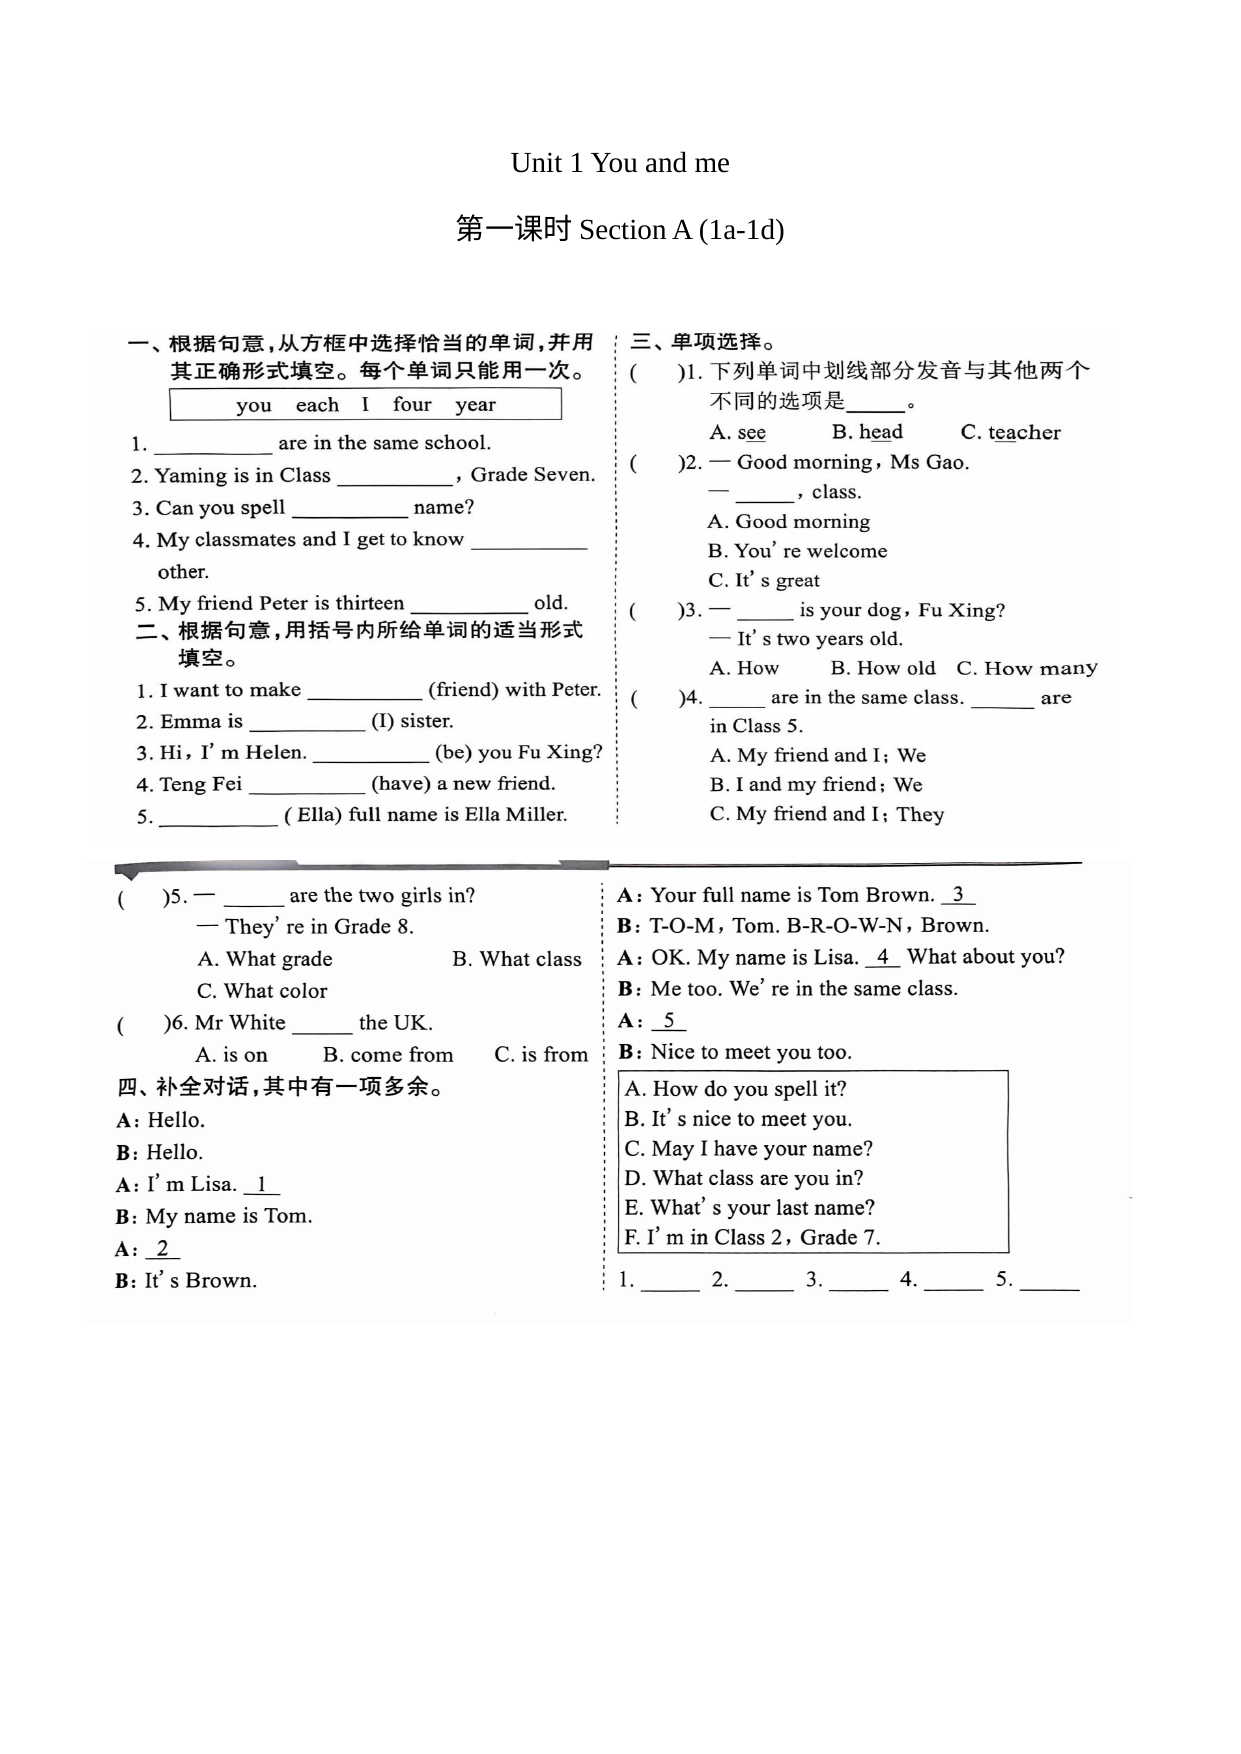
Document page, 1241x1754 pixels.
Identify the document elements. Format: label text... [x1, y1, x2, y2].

text 第一课时 Section A (1a-1d) [187, 194, 1053, 259]
picture [90, 332, 1118, 841]
text Unit 1 You and me [187, 129, 1053, 194]
picture [86, 860, 1134, 1323]
